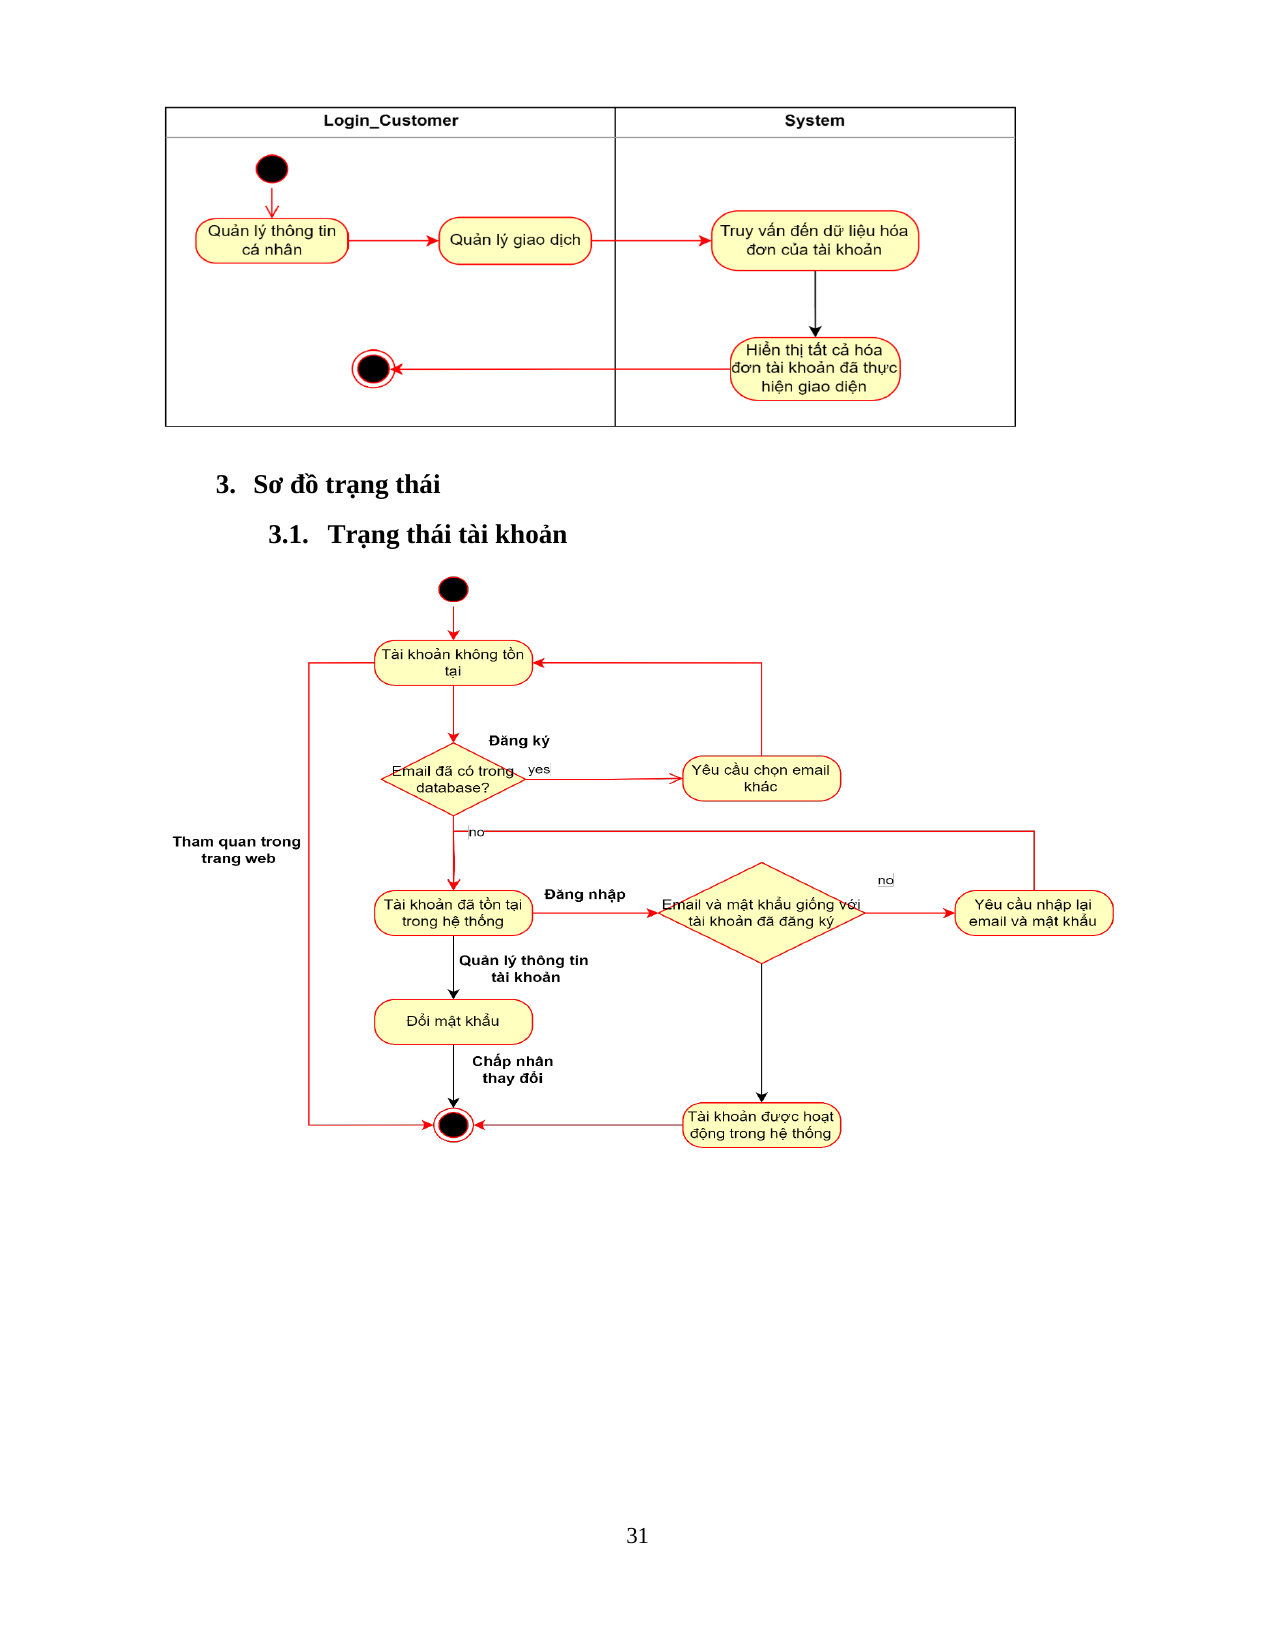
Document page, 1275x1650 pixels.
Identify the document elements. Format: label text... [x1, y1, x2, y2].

picture [150, 560, 1125, 1159]
subtitle Trạng thái tài khoản [268, 518, 1125, 549]
subtitle Sơ đồ trạng thái [216, 468, 1125, 499]
picture [150, 94, 1029, 439]
